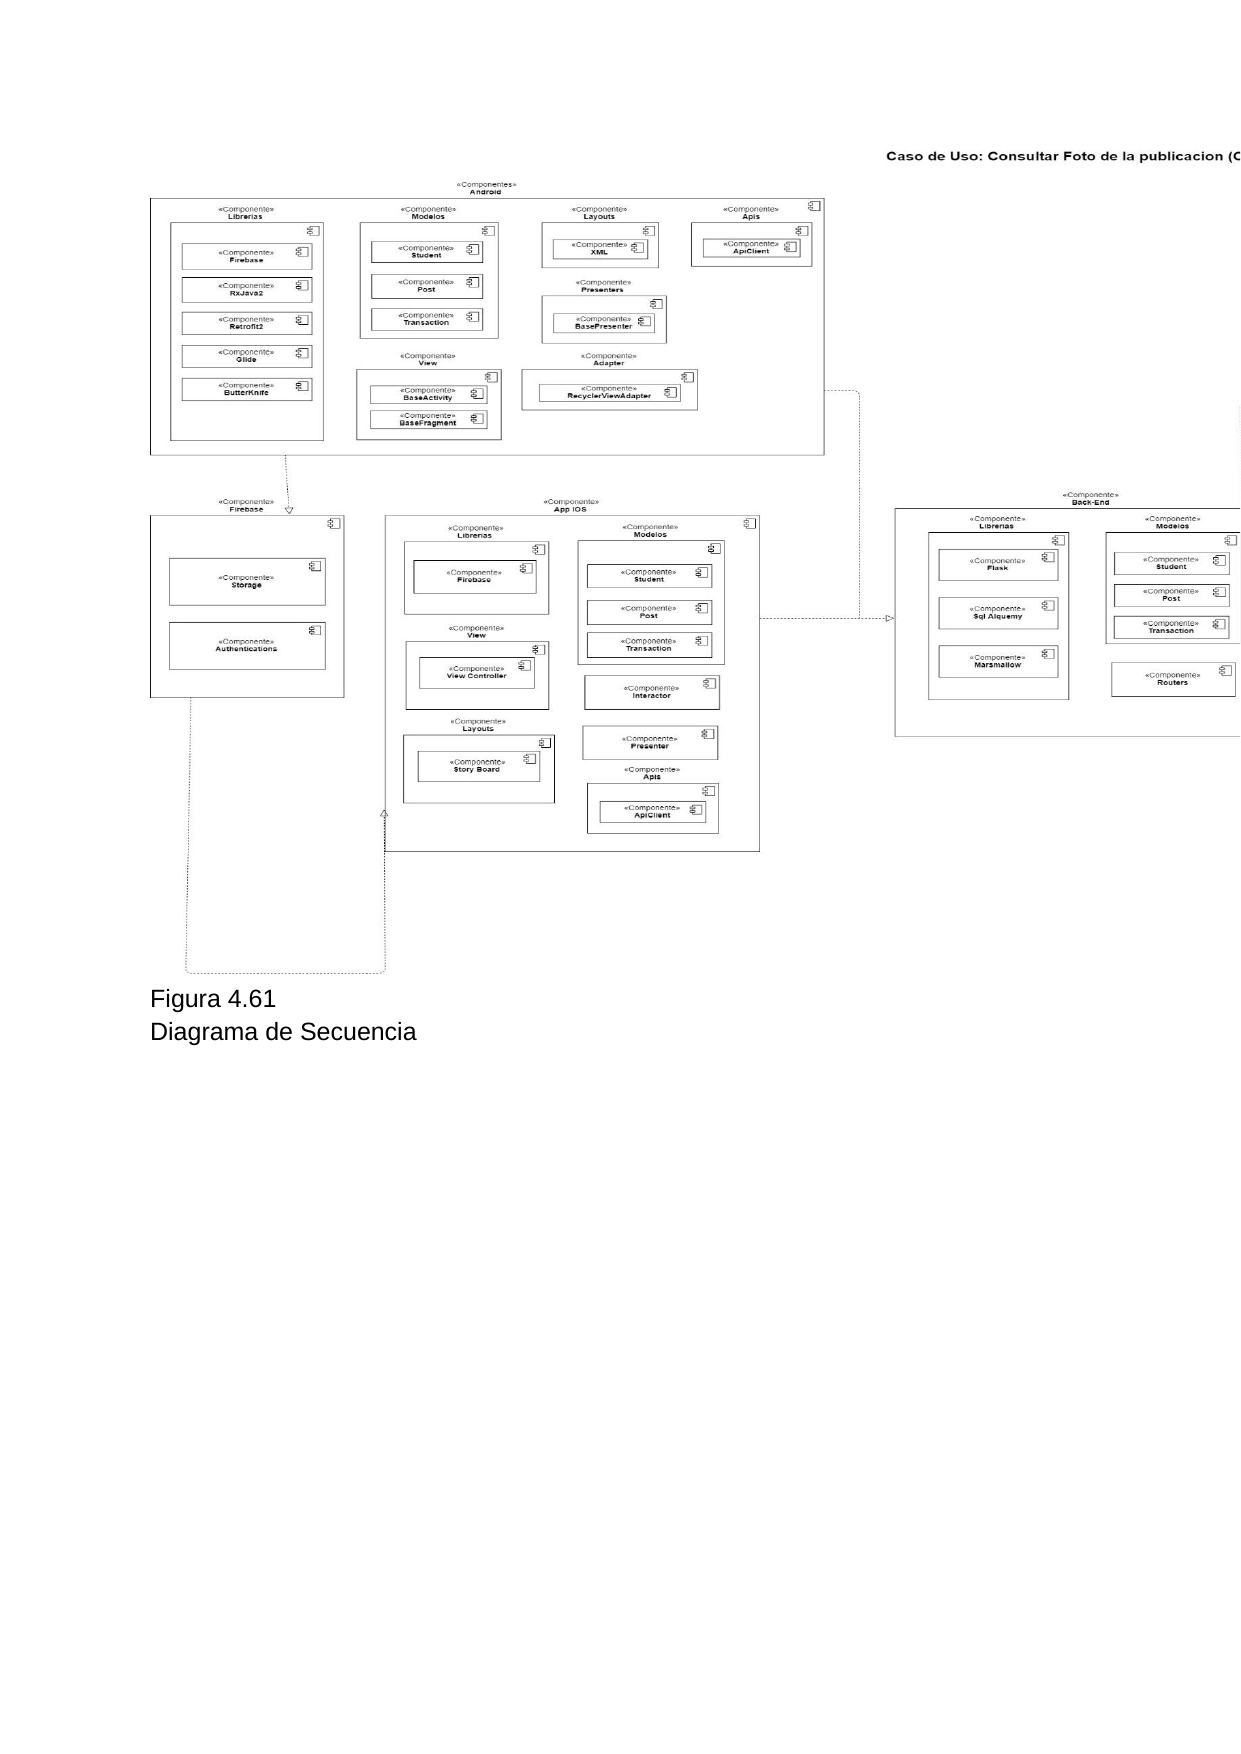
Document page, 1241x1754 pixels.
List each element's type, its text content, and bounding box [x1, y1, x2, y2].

text Diagrama de Secuencia [150, 1017, 1090, 1045]
picture [150, 150, 1241, 980]
text Figura 4.61 [150, 983, 1090, 1012]
